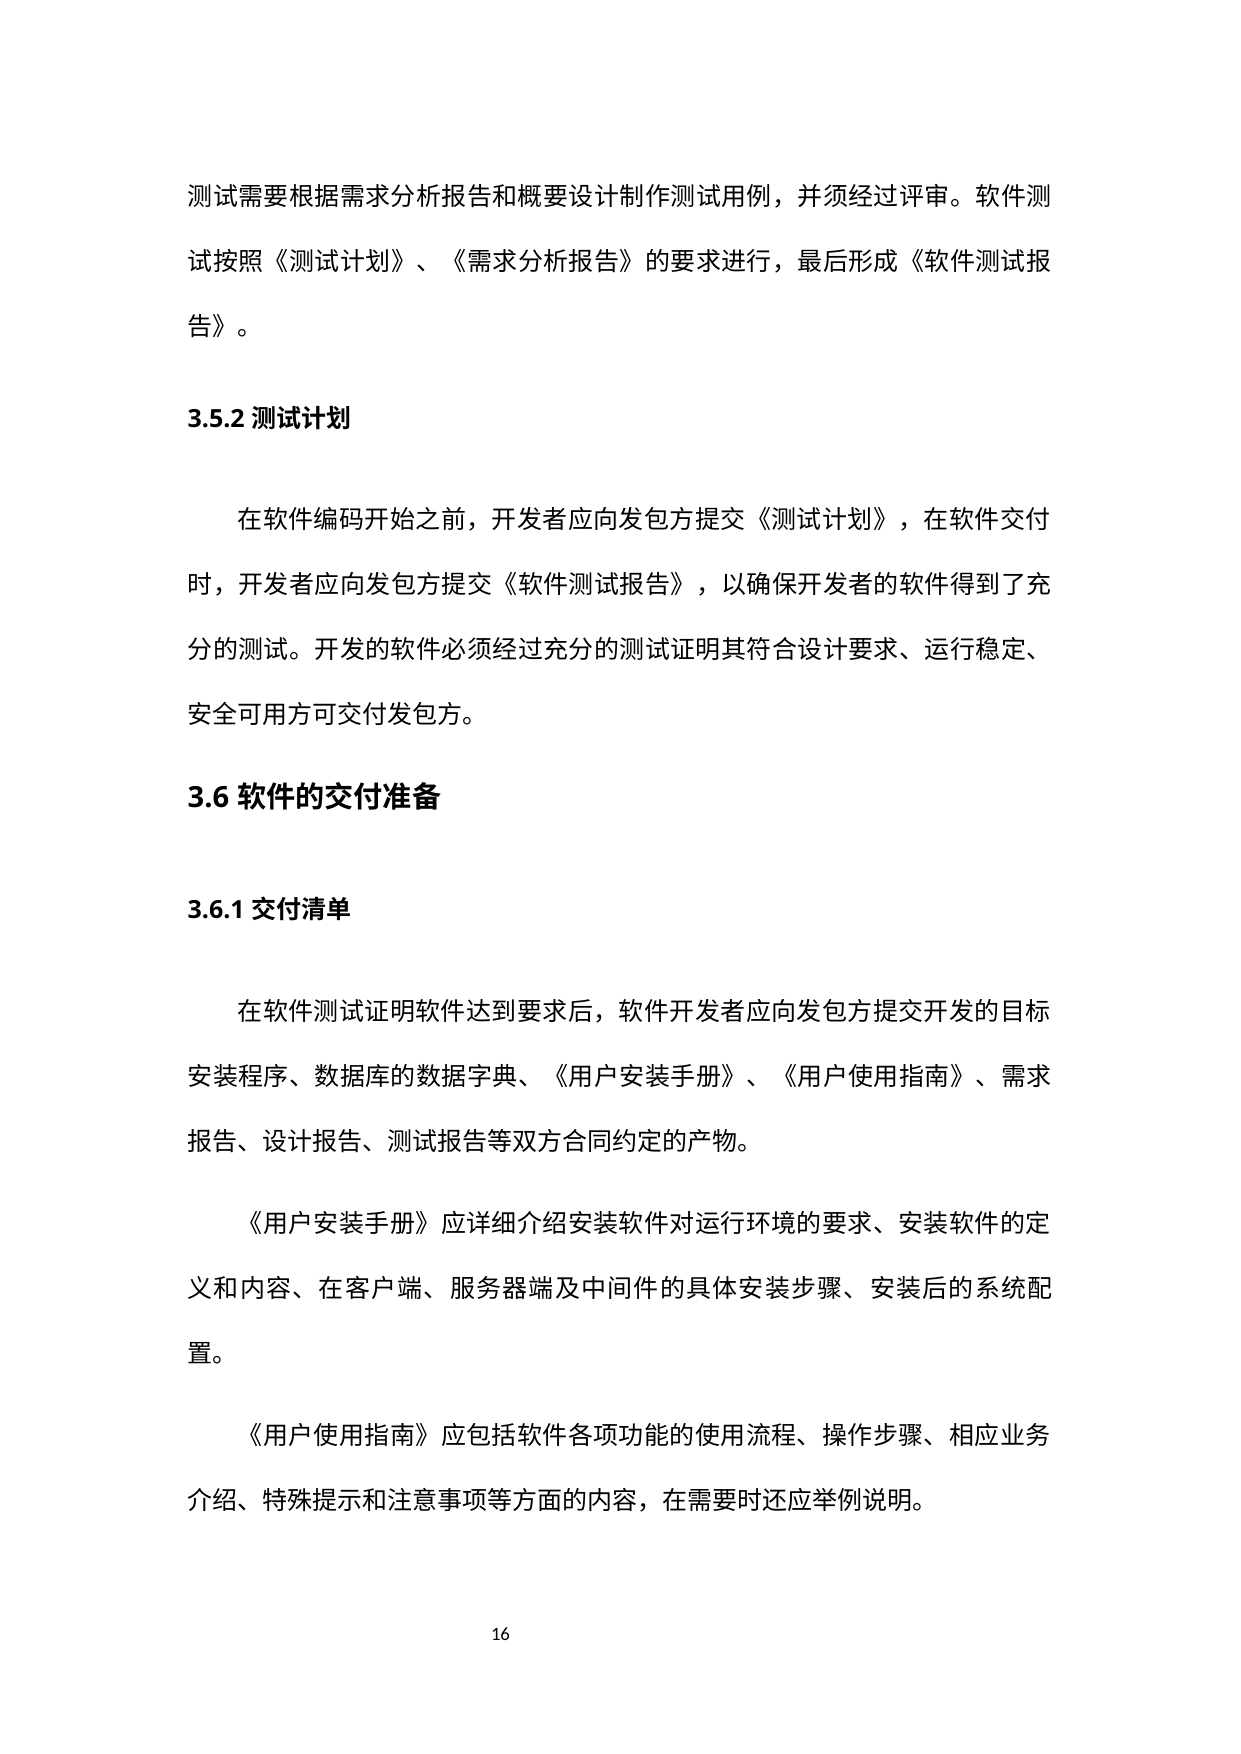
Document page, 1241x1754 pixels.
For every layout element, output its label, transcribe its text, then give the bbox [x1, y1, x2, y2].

subtitle 3.6 软件的交付准备 [187, 762, 1053, 827]
subtitle 3.5.2 测试计划 [187, 384, 1053, 449]
text 在软件测试证明软件达到要求后，软件开发者应向发包方提交开发的目标安装程序、数据库的数据字典、《用户安装手册》、《用户使用指南》、需求报告、设计报告、测试报告等双方合同约定的产物。 [187, 977, 1053, 1172]
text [187, 162, 1053, 357]
text 在软件编码开始之前，开发者应向发包方提交《测试计划》，在软件交付时，开发者应向发包方提交《软件测试报告》，以确保开发者的软件得到了充分的测试。开发的软件必须经过充分的测试证明其符合设计要求、运行稳定、安全可用方可交付发包方。 [187, 485, 1053, 745]
text 《用户使用指南》应包括软件各项功能的使用流程、操作步骤、相应业务介绍、特殊提示和注意事项等方面的内容，在需要时还应举例说明。 [187, 1401, 1053, 1531]
subtitle 3.6.1 交付清单 [187, 876, 1053, 941]
text 《用户安装手册》应详细介绍安装软件对运行环境的要求、安装软件的定义和内容、在客户端、服务器端及中间件的具体安装步骤、安装后的系统配置。 [187, 1189, 1053, 1384]
